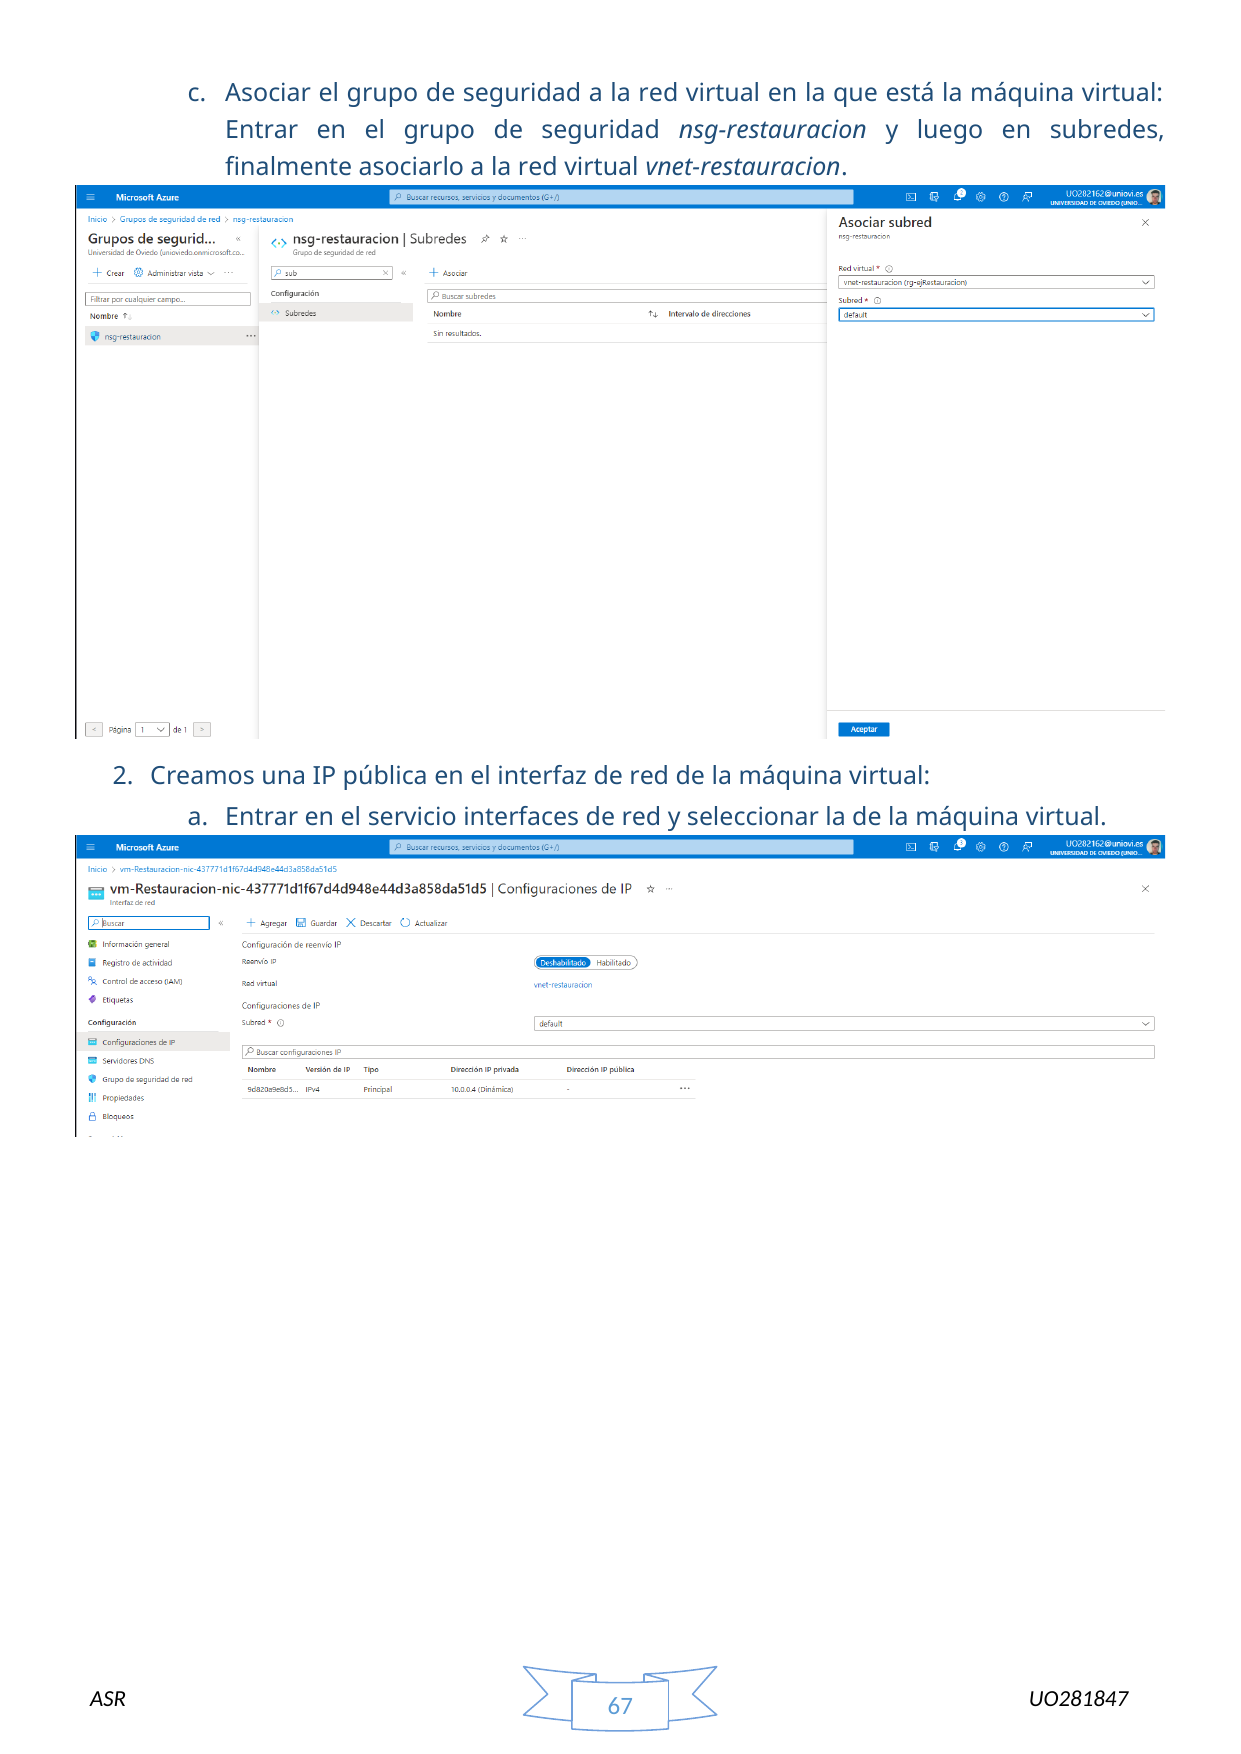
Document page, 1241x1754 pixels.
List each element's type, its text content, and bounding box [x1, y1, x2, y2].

picture [75, 185, 1166, 739]
picture [75, 835, 1166, 1137]
subtitle Creamos una IP pública en el interfaz de red de la máquina virtual: [112, 758, 1165, 792]
subtitle Entrar en el servicio interfaces de red y seleccionar la de la máquina virtual. [187, 799, 1165, 833]
subtitle Asociar el grupo de seguridad a la red virtual en la que está la máquina virtual: Entrar en el grupo de seguridad nsg-restauracion y luego en subredes, finalmente asociarlo a la red virtual vnet-restauracion. [187, 75, 1165, 183]
